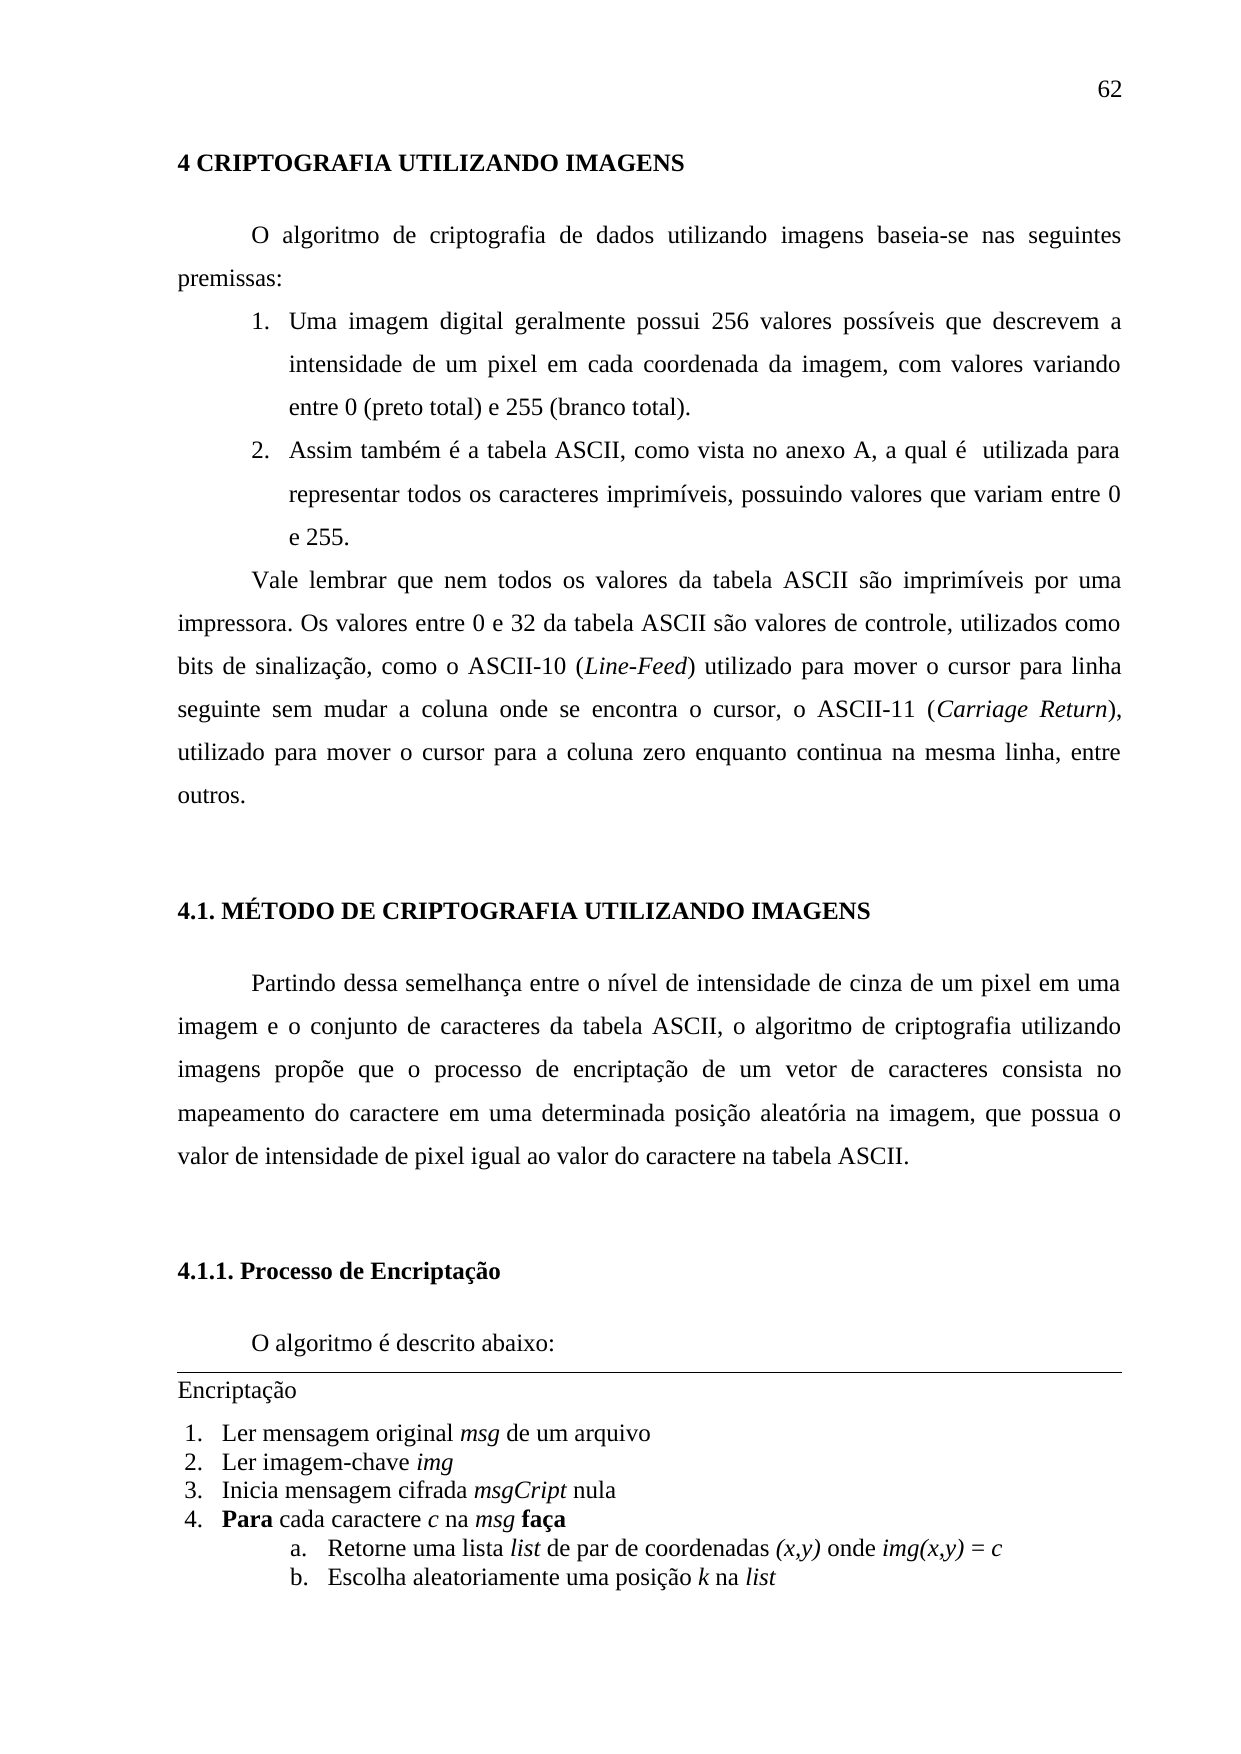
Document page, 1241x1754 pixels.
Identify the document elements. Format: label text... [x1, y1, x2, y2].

list Retorne uma lista list de par de coordenadas (x,y) onde img(x,y) = c [290, 1533, 1122, 1562]
text O algoritmo é descrito abaixo: [177, 1328, 1122, 1357]
list Assim também é a tabela ASCII, como vista no anexo A, a qual é utilizada para representar todos os caracteres imprimíveis, possuindo valores que variam entre 0 e 255. [251, 436, 1122, 551]
text Vale lembrar que nem todos os valores da tabela ASCII são imprimíveis por uma impressora. Os valores entre 0 e 32 da tabela ASCII são valores de controle, utilizados como bits de sinalização, como o ASCII-10 (Line-Feed) utilizado para mover o cursor para linha seguinte sem mudar a coluna onde se encontra o cursor, o ASCII-11 (Carriage Return), utilizado para mover o cursor para a coluna zero enquanto continua na mesma linha, entre outros. [177, 565, 1122, 809]
list Inicia mensagem cifrada msgCript nula [184, 1475, 1122, 1504]
list Escolha aleatoriamente uma posição k na list [290, 1562, 1122, 1590]
text Partindo dessa semelhança entre o nível de intensidade de cinza de um pixel em uma imagem e o conjunto de caracteres da tabela ASCII, o algoritmo de criptografia utilizando imagens propõe que o processo de encriptação de um vetor de caracteres consista no mapeamento do caractere em uma determinada posição aleatória na imagem, que possua o valor de intensidade de pixel igual ao valor do caractere na tabela ASCII. [177, 968, 1122, 1169]
list Para cada caractere c na msg faça [184, 1504, 1122, 1533]
text O algoritmo de criptografia de dados utilizando imagens baseia-se nas seguintes premissas: [177, 220, 1122, 292]
text Encriptação [177, 1373, 1122, 1403]
subtitle 4.1. MÉTODO DE CRIPTOGRAFIA UTILIZANDO IMAGENS [177, 896, 1122, 925]
subtitle 4 CRIPTOGRAFIA UTILIZANDO IMAGENS [177, 148, 1122, 176]
list Uma imagem digital geralmente possui 256 valores possíveis que descrevem a intensidade de um pixel em cada coordenada da imagem, com valores variando entre 0 (preto total) e 255 (branco total). [251, 306, 1122, 421]
list Ler mensagem original msg de um arquivo [184, 1418, 1122, 1447]
list Ler imagem-chave img [184, 1447, 1122, 1475]
subtitle 4.1.1. Processo de Encriptação [177, 1256, 1122, 1285]
